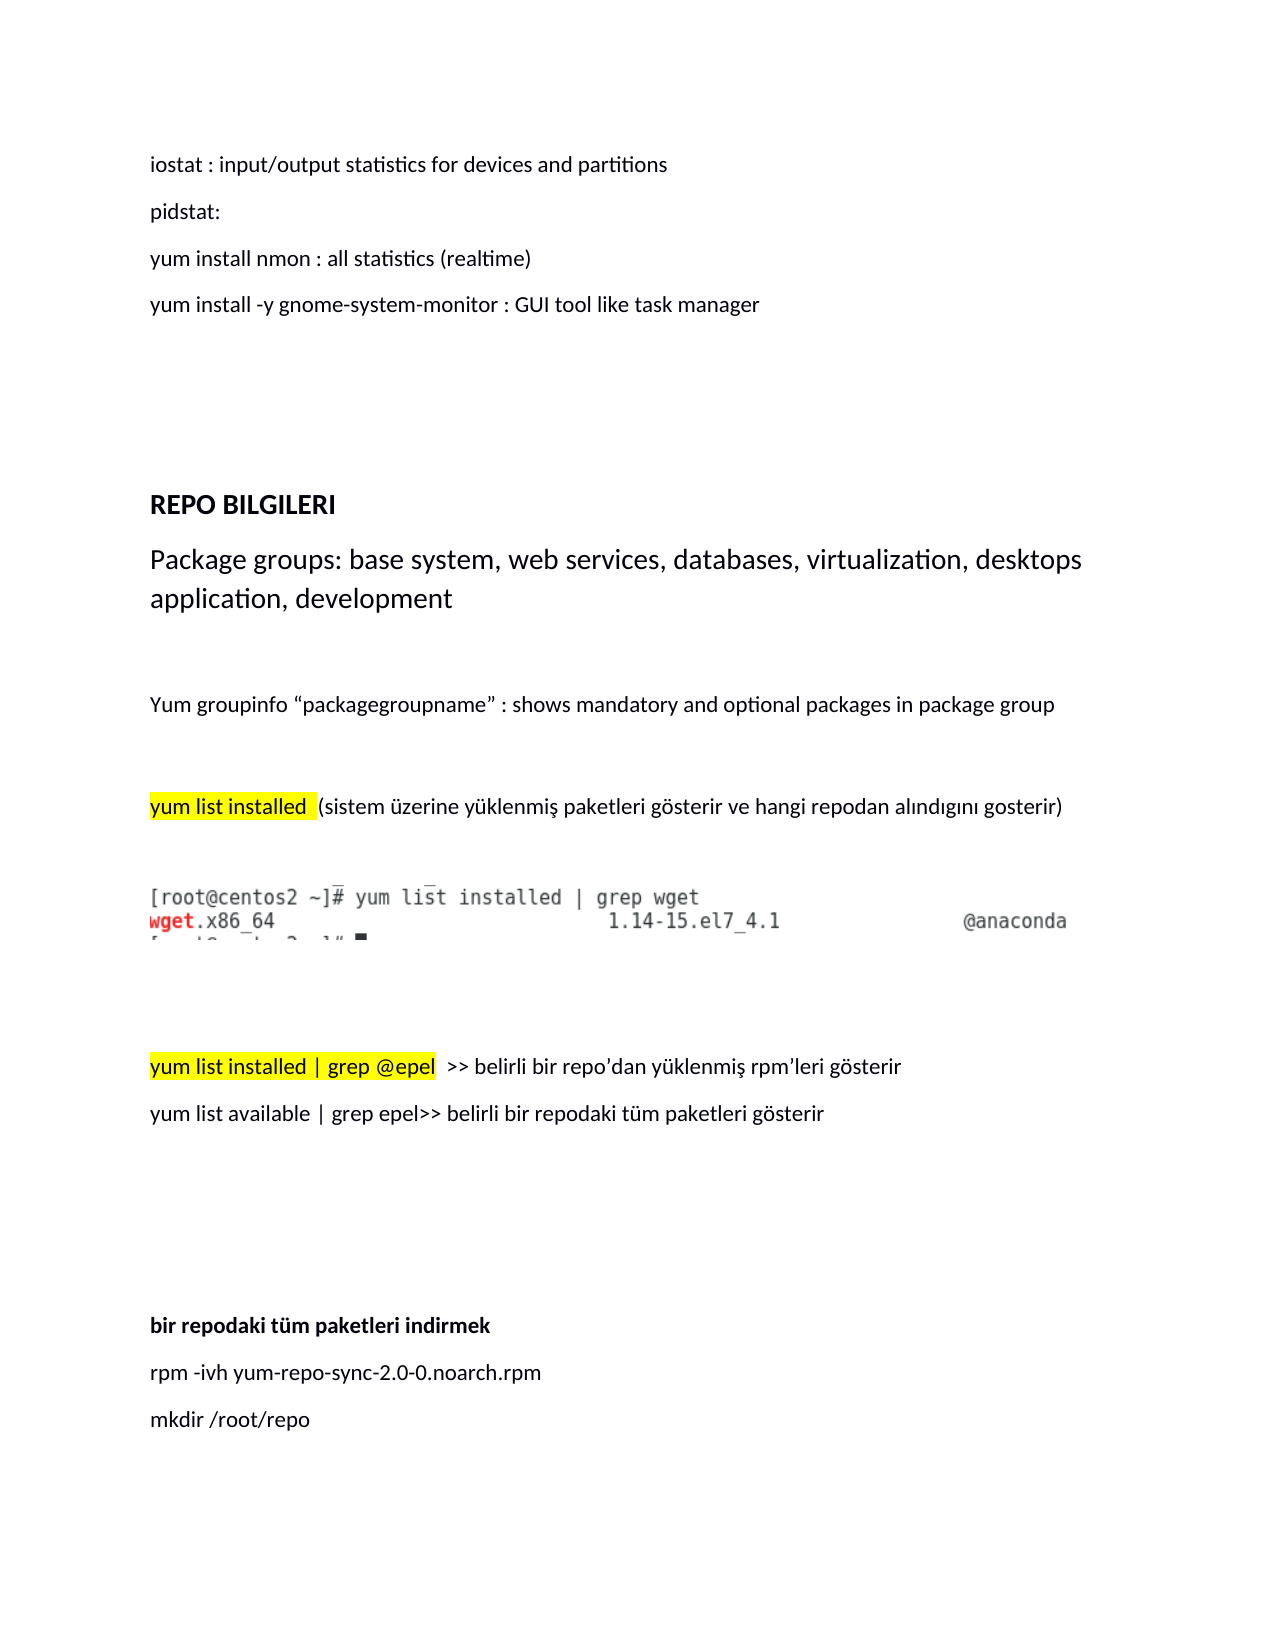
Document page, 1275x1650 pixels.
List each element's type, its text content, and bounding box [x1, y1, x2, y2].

text yum list installed (sistem üzerine yüklenmiş paketleri gösterir ve hangi repodan alındıgını gosterir) [317, 792, 1125, 820]
text mkdir /root/repo [150, 1405, 1125, 1433]
text Yum groupinfo “packagegroupname” : shows mandatory and optional packages in package group [150, 690, 1125, 718]
text yum list installed | grep @epel >> belirli bir repo’dan yüklenmiş rpm’leri gösterir [436, 1052, 1125, 1080]
text yum install -y gnome-system-monitor : GUI tool like task manager [150, 291, 1125, 319]
text yum list available | grep epel>> belirli bir repodaki tüm paketleri gösterir [150, 1099, 1125, 1127]
text Package groups: base system, web services, databases, virtualization, desktops application, development [150, 541, 1125, 616]
text pidstat: [150, 197, 1125, 225]
text bir repodaki tüm paketleri indirmek [150, 1311, 1125, 1339]
text REPO BILGILERI [150, 486, 1125, 522]
picture [150, 885, 1125, 940]
text yum install nmon : all statistics (realtime) [150, 244, 1125, 272]
text rpm -ivh yum-repo-sync-2.0-0.noarch.rpm [150, 1358, 1125, 1386]
text iostat : input/output statistics for devices and partitions [150, 150, 1125, 178]
